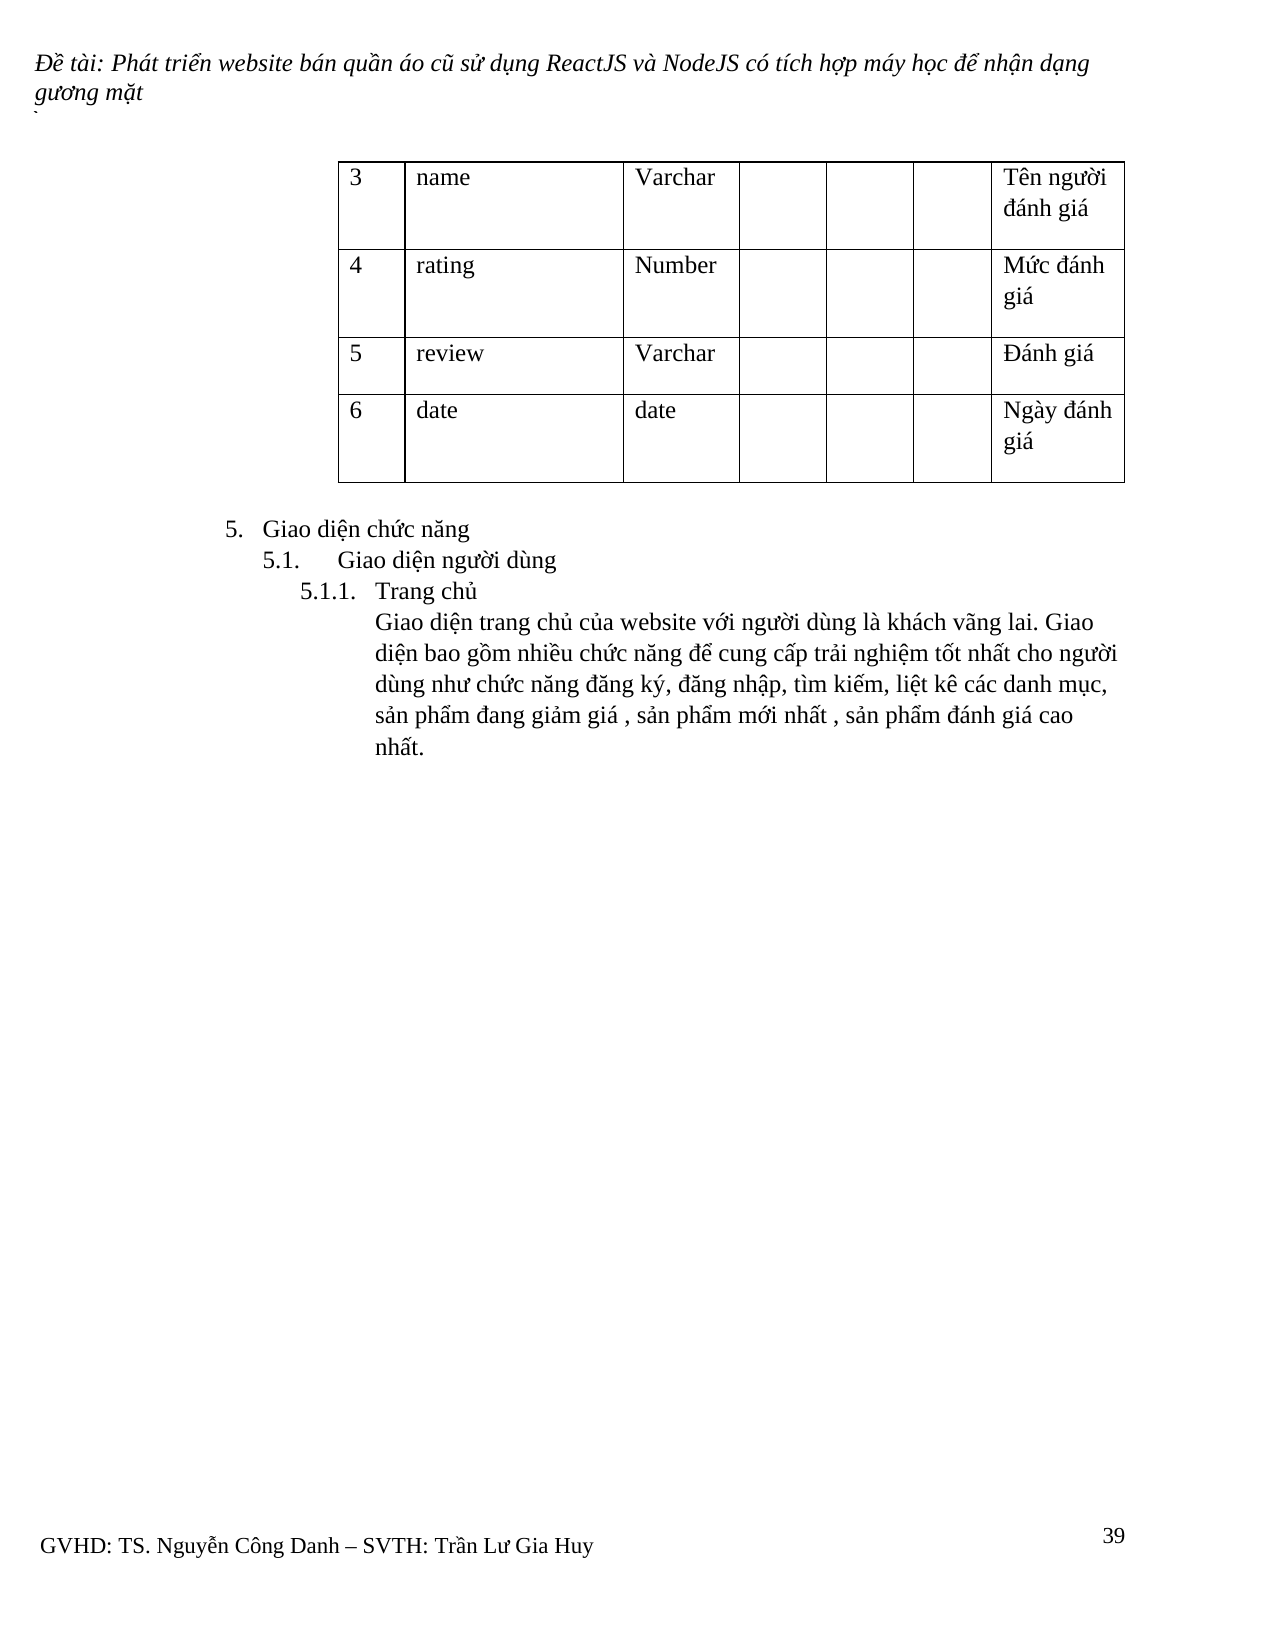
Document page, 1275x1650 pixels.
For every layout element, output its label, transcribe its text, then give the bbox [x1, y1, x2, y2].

table_cell date [624, 395, 739, 482]
table_cell name [406, 163, 623, 249]
table_cell Tên người đánh giá [992, 163, 1124, 249]
list Giao diện trang chủ của website với người dùng là khách vãng lai. Giao diện bao gồm nhiều chức năng để cung cấp trải nghiệm tốt nhất cho người dùng như chức năng đăng ký, đăng nhập, tìm kiếm, liệt kê các danh mục, sản phẩm đang giảm giá , sản phẩm mới nhất , sản phẩm đánh giá cao nhất. [375, 607, 1125, 760]
table_cell Varchar [624, 338, 739, 394]
table_cell [914, 163, 991, 249]
table_cell [914, 338, 991, 394]
table_cell [827, 163, 913, 249]
list Giao diện chức năng [225, 514, 1125, 543]
table_cell [740, 250, 826, 337]
table_cell Number [624, 250, 739, 337]
table_cell review [406, 338, 623, 394]
table_cell 5 [339, 338, 404, 394]
table_cell [914, 395, 991, 482]
table_cell 4 [339, 250, 404, 337]
table_cell Mức đánh giá [992, 250, 1124, 337]
table_cell [827, 338, 913, 394]
table_cell 3 [339, 163, 404, 249]
table_cell [740, 395, 826, 482]
table_cell Đánh giá [992, 338, 1124, 394]
list Trang chủ [300, 576, 1125, 605]
table_cell [740, 338, 826, 394]
table_cell [827, 250, 913, 337]
table_cell Ngày đánh giá [992, 395, 1124, 482]
table_cell rating [406, 250, 623, 337]
table_cell 6 [339, 395, 404, 482]
table_cell date [406, 395, 623, 482]
table_cell [914, 250, 991, 337]
table_cell [827, 395, 913, 482]
list Giao diện người dùng [262, 545, 1125, 574]
table_cell [740, 163, 826, 249]
table_cell Varchar [624, 163, 739, 249]
